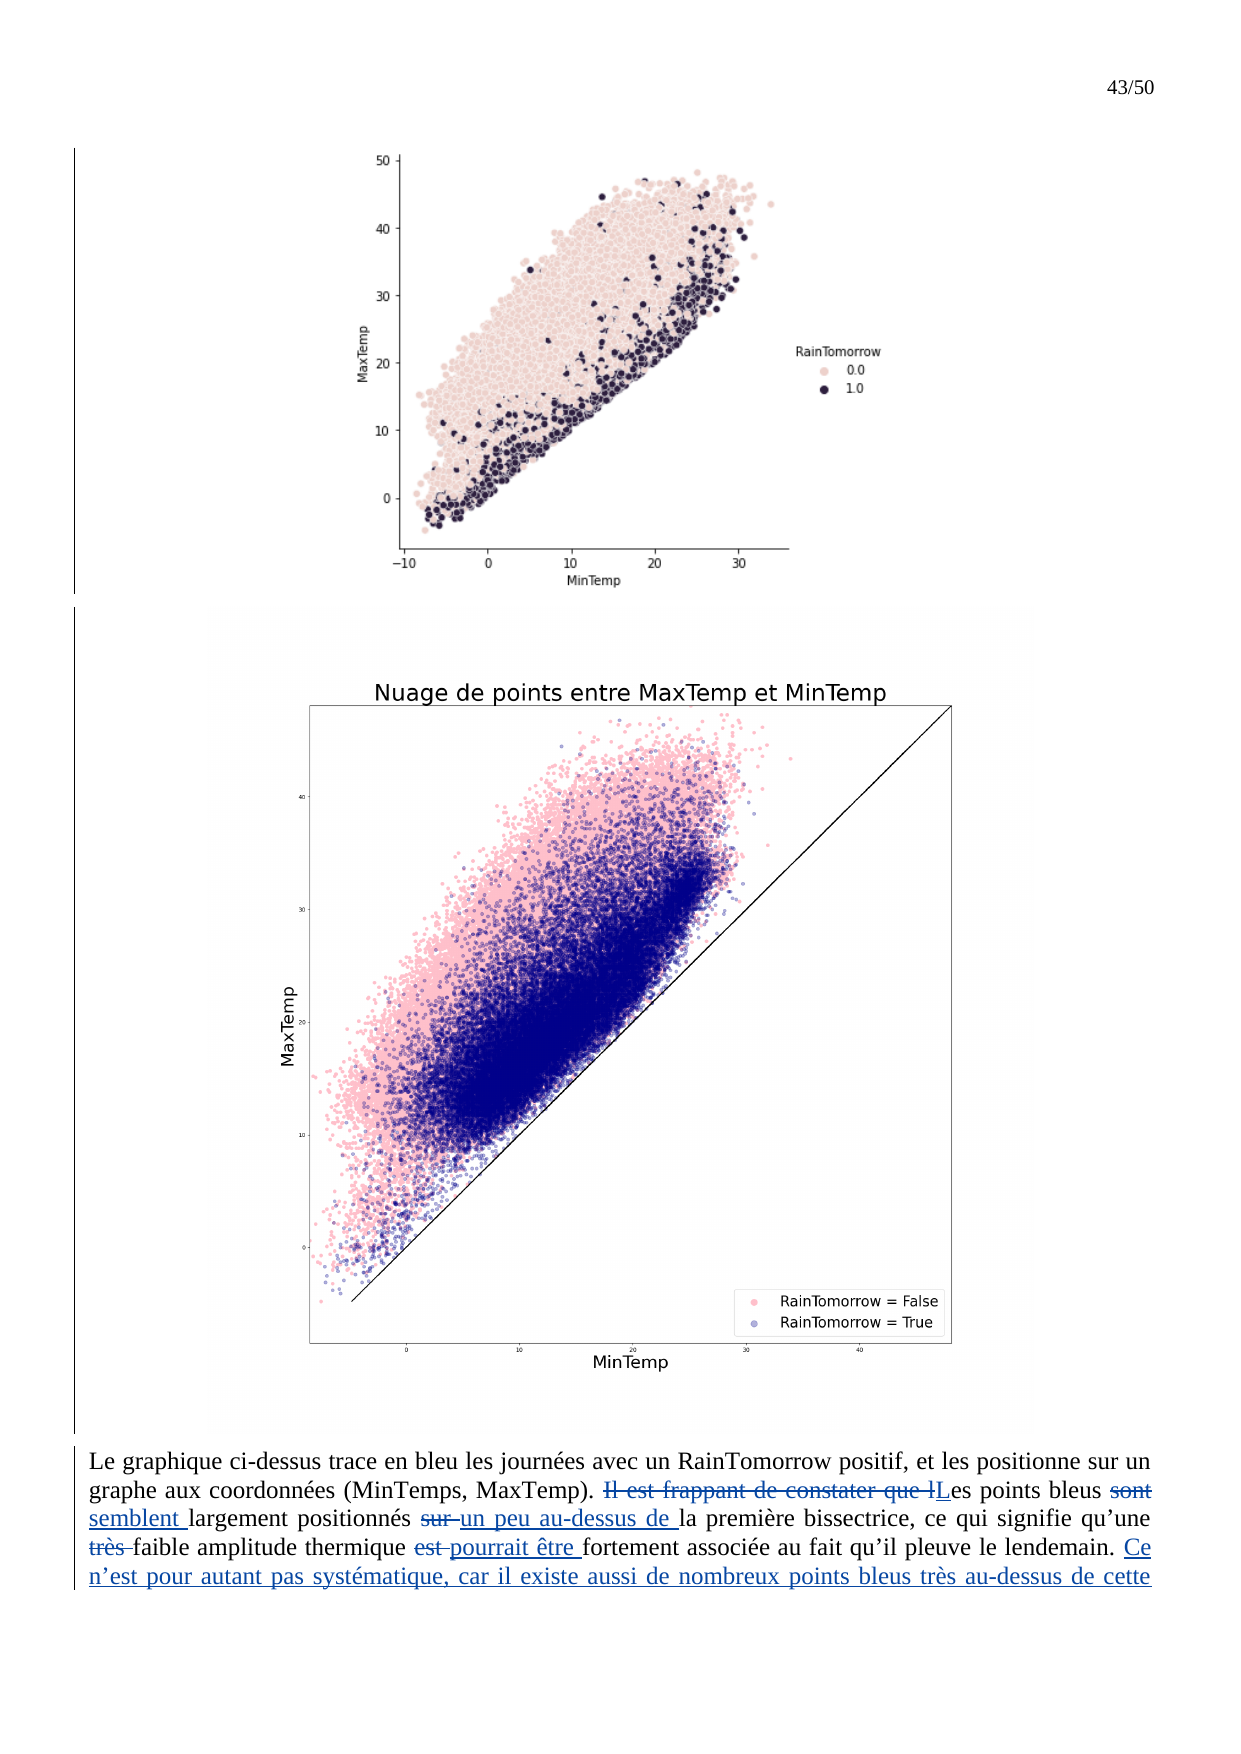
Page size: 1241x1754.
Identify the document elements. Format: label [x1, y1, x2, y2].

picture [206, 606, 1034, 1434]
picture [349, 147, 891, 595]
text [89, 1446, 1152, 1586]
